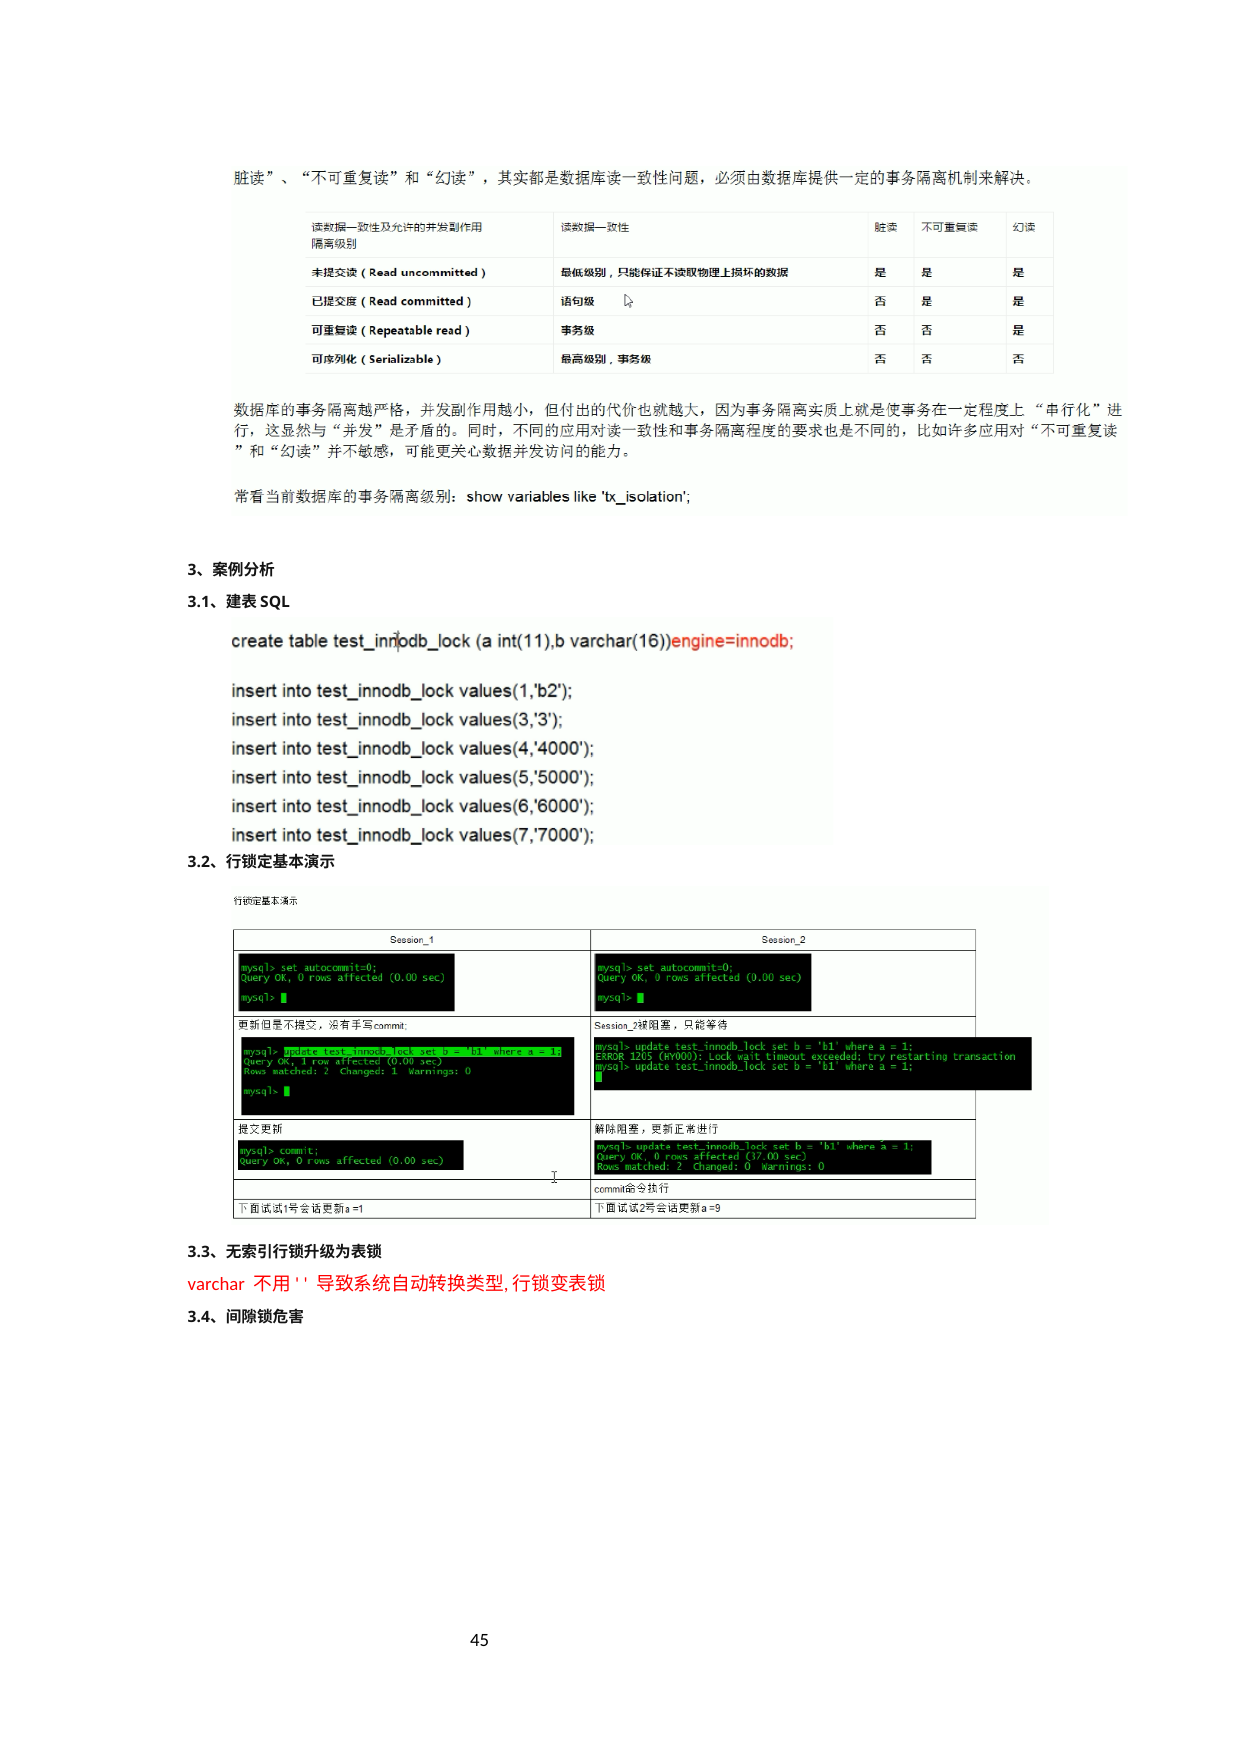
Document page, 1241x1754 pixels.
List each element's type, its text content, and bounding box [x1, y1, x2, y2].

text varchar 不用 ' ' 导致系统自动转换类型, 行锁变表锁 [187, 1267, 1053, 1299]
text 3、案例分析 [187, 552, 1053, 584]
text 3.2、行锁定基本演示 [187, 844, 1053, 877]
text 3.4、间隙锁危害 [187, 1299, 1053, 1332]
text 3.1、建表SQL [187, 584, 1053, 617]
text 3.3、无索引行锁升级为表锁 [187, 1234, 1053, 1267]
